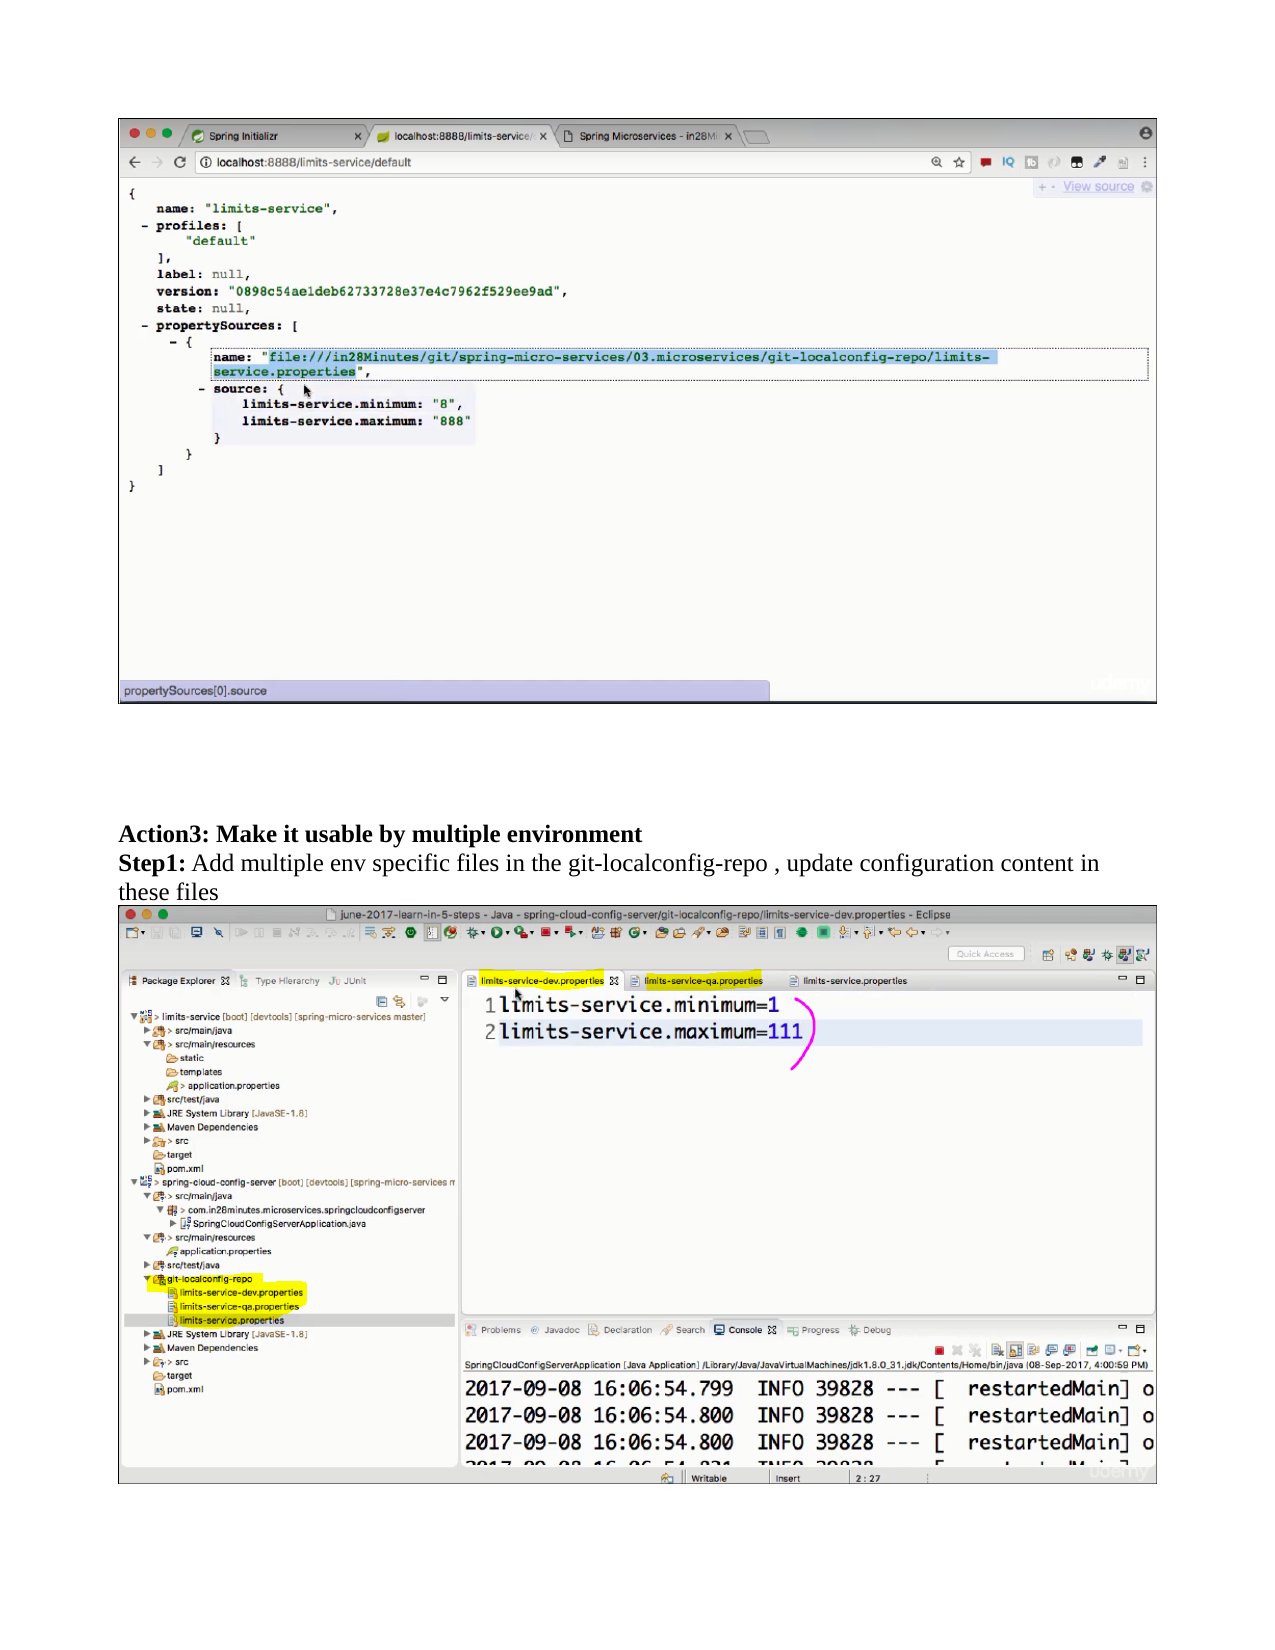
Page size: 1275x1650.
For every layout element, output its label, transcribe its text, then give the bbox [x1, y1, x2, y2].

picture [118, 905, 1157, 1484]
text Step1: Add multiple env specific files in the git-localconfig-repo , update configuration content in these files [118, 848, 1157, 905]
picture [118, 118, 1157, 704]
text Action3: Make it usable by multiple environment [118, 819, 1157, 848]
